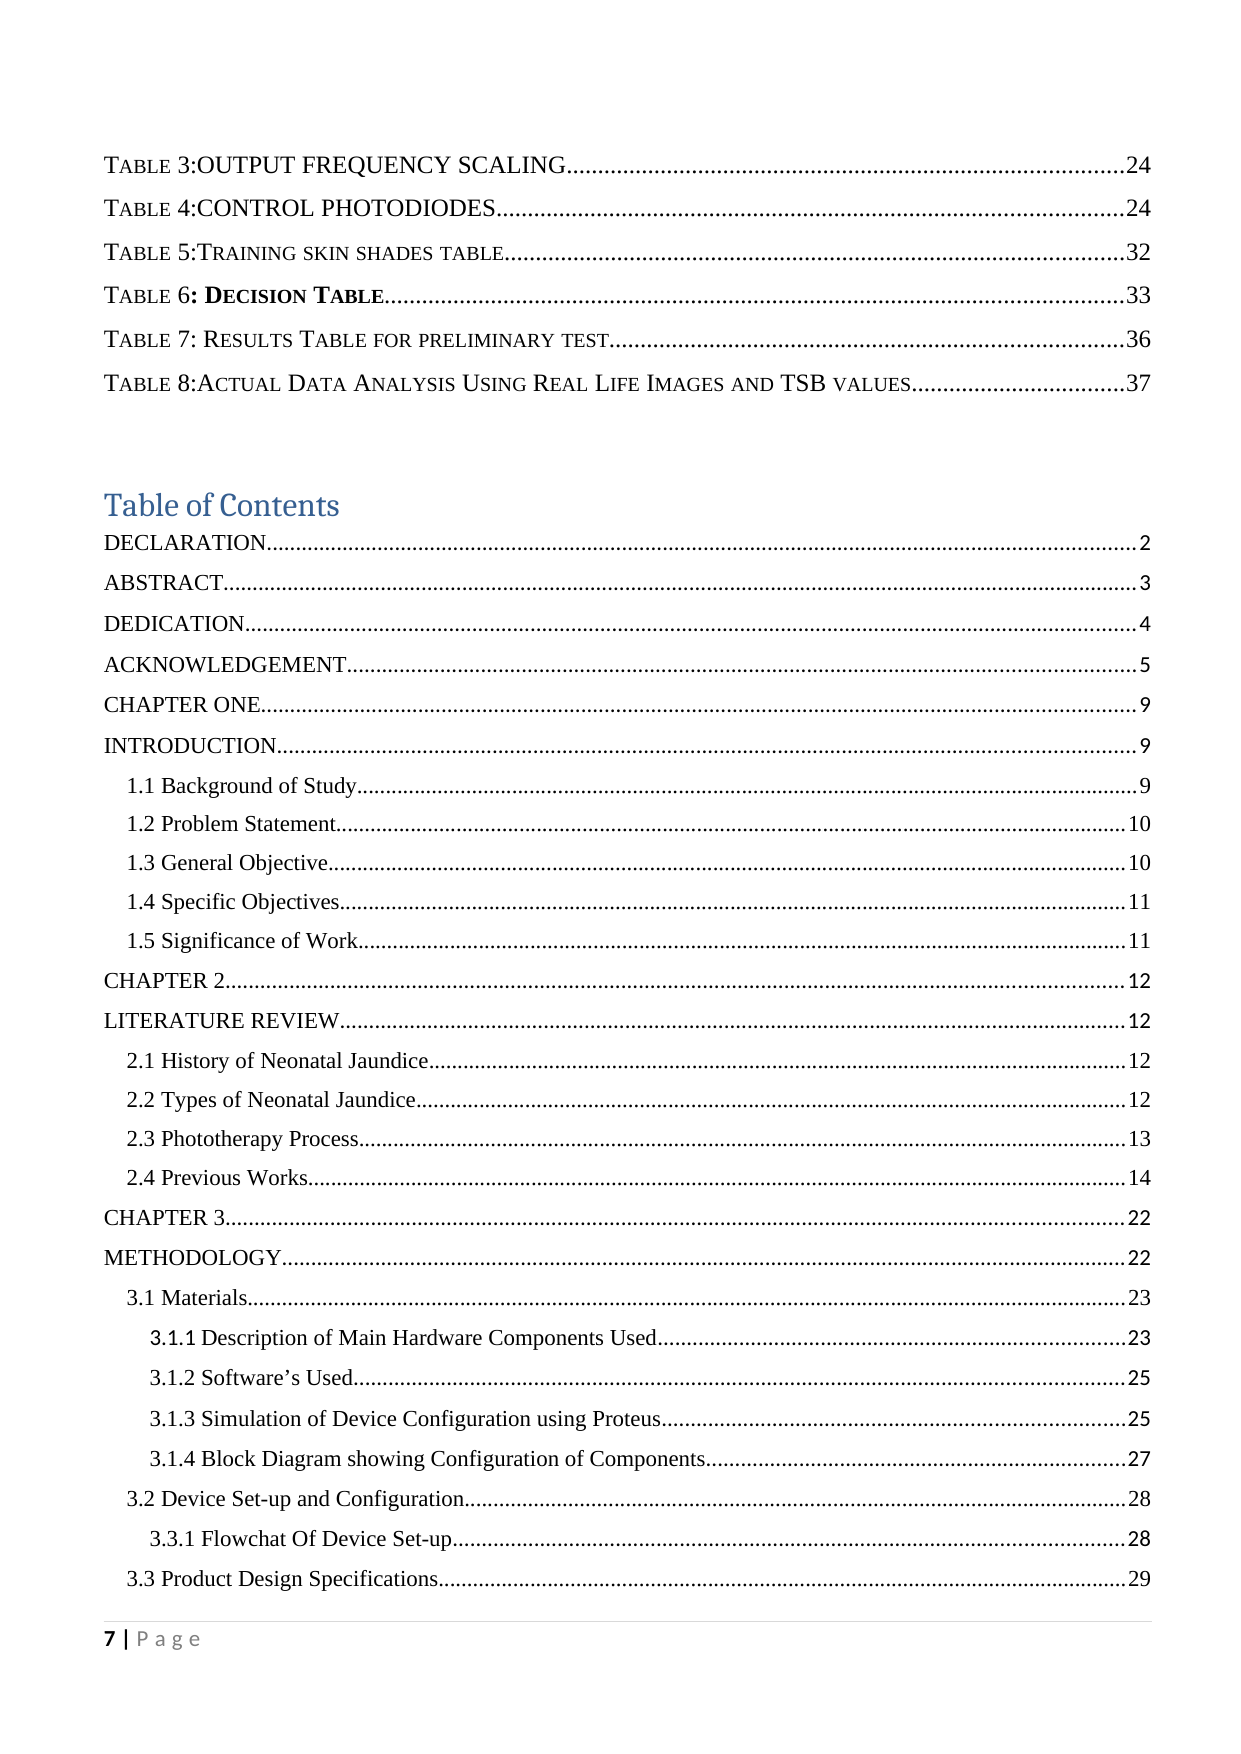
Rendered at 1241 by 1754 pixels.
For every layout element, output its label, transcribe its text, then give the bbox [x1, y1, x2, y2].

text Table 4:CONTROL PHOTODIODES 24 [103, 193, 1152, 222]
text Table 7: Results Table for preliminary test 36 [103, 324, 1152, 353]
text Table 3:OUTPUT FREQUENCY SCALING 24 [103, 150, 1152, 179]
text Table 8:Actual Data Analysis Using Real Life Images and TSB values 37 [103, 368, 1152, 396]
text Table 6: Decision Table 33 [103, 281, 1152, 309]
text Table 5:Training skin shades table 32 [103, 237, 1152, 266]
